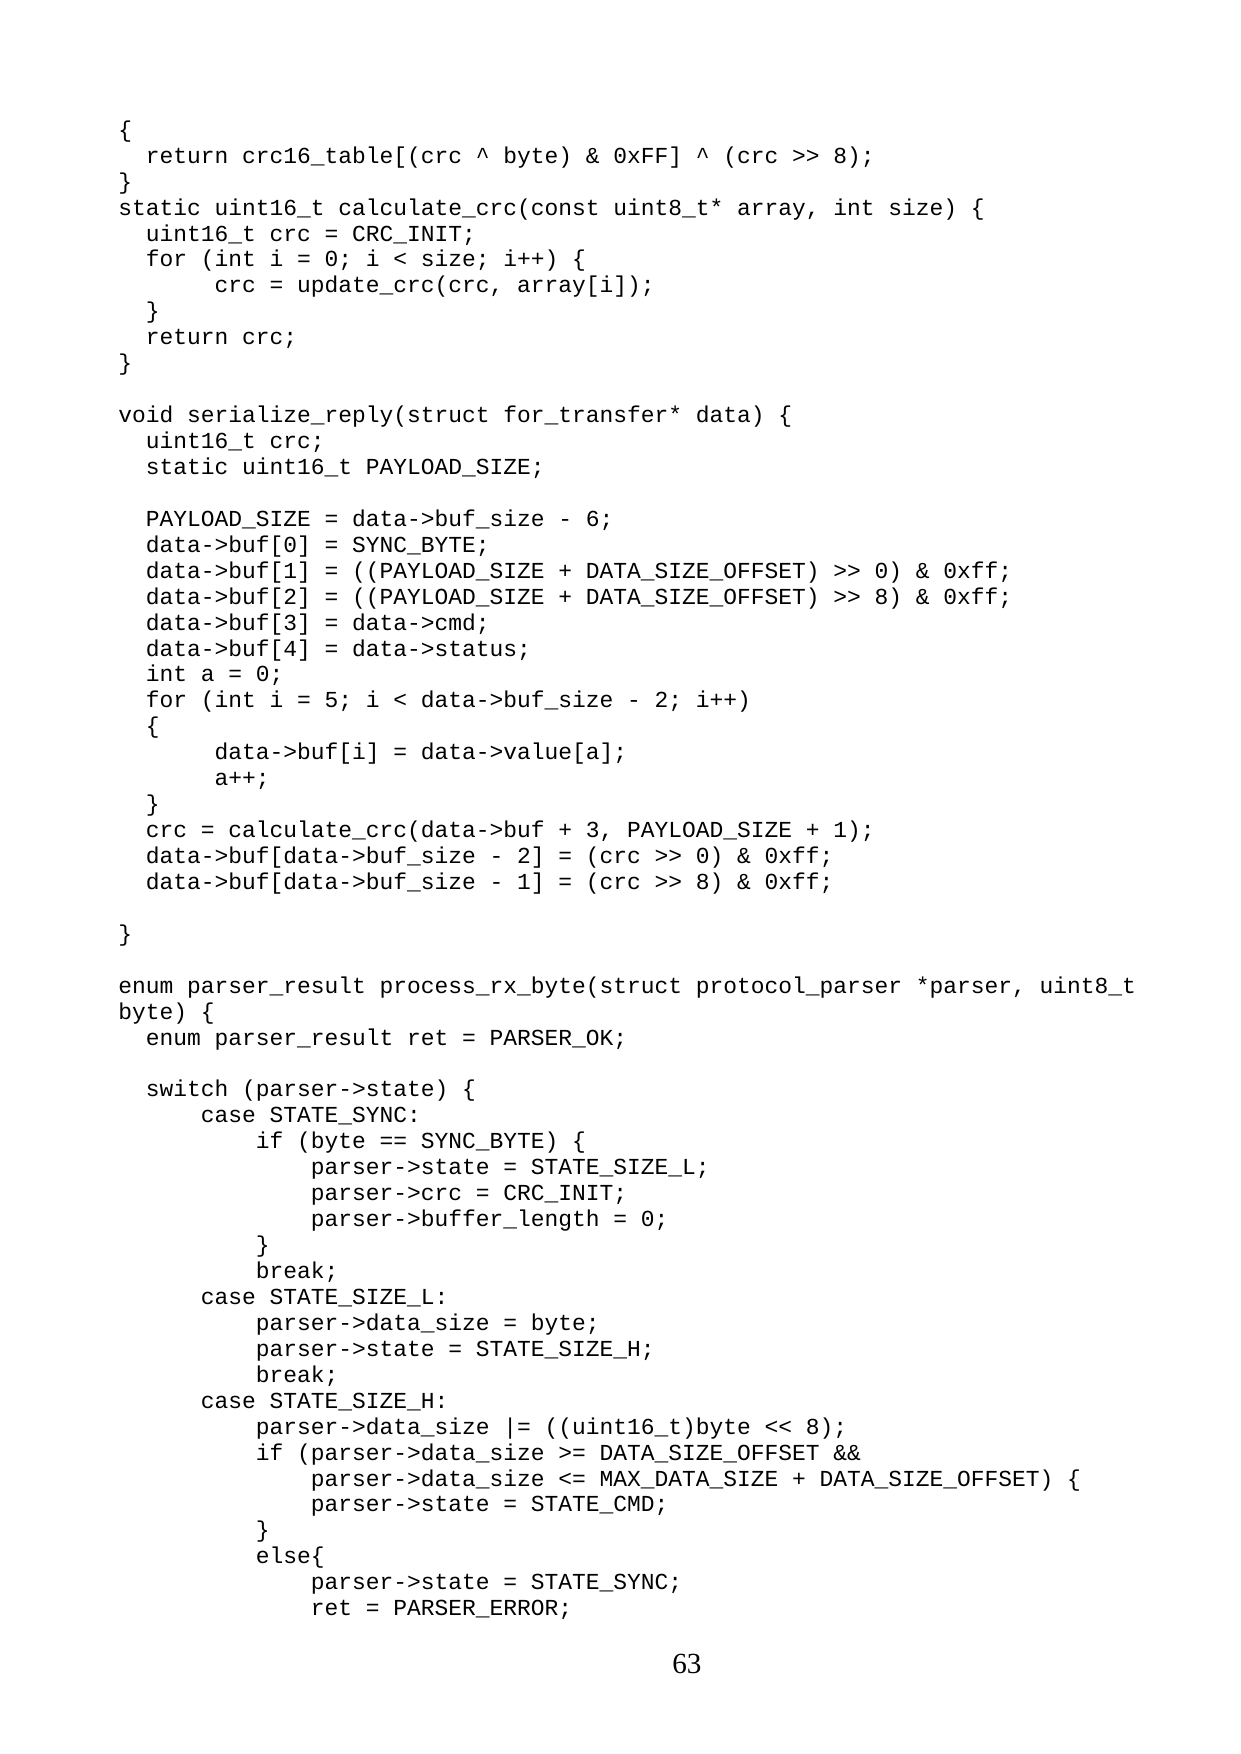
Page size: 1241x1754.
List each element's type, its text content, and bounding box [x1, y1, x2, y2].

text } [118, 792, 1181, 818]
text ret = PARSER_ERROR; [118, 1597, 1181, 1622]
text uint16_t crc; [118, 429, 1181, 455]
text for (int i = 0; i < size; i++) { [118, 248, 1181, 274]
text void serialize_reply(struct for_transfer* data) { [118, 403, 1181, 429]
text } [118, 1519, 1181, 1545]
text data->buf[1] = ((PAYLOAD_SIZE + DATA_SIZE_OFFSET) >> 0) & 0xff; [118, 559, 1181, 585]
text parser->state = STATE_SYNC; [118, 1571, 1181, 1597]
text else{ [118, 1545, 1181, 1571]
text enum parser_result process_rx_byte(struct protocol_parser *parser, uint8_t byte) { [118, 974, 1181, 1026]
text break; [118, 1363, 1181, 1389]
text parser->data_size |= ((uint16_t)byte << 8); [118, 1415, 1181, 1441]
text } [118, 1233, 1181, 1259]
text data->buf[data->buf_size - 2] = (crc >> 0) & 0xff; [118, 844, 1181, 870]
text a++; [118, 767, 1181, 792]
text if (byte == SYNC_BYTE) { [118, 1130, 1181, 1156]
text data->buf[data->buf_size - 1] = (crc >> 8) & 0xff; [118, 870, 1181, 896]
text case STATE_SIZE_H: [118, 1389, 1181, 1415]
text parser->data_size = byte; [118, 1311, 1181, 1337]
text case STATE_SIZE_L: [118, 1285, 1181, 1311]
text } [118, 170, 1181, 196]
text case STATE_SYNC: [118, 1104, 1181, 1130]
text parser->crc = CRC_INIT; [118, 1182, 1181, 1207]
text parser->state = STATE_CMD; [118, 1493, 1181, 1519]
text crc = calculate_crc(data->buf + 3, PAYLOAD_SIZE + 1); [118, 818, 1181, 844]
text switch (parser->state) { [118, 1078, 1181, 1104]
text if (parser->data_size >= DATA_SIZE_OFFSET && [118, 1441, 1181, 1467]
text for (int i = 5; i < data->buf_size - 2; i++) [118, 689, 1181, 715]
text { [118, 715, 1181, 741]
text return crc16_table[(crc ^ byte) & 0xFF] ^ (crc >> 8); [118, 144, 1181, 170]
text static uint16_t calculate_crc(const uint8_t* array, int size) { [118, 196, 1181, 222]
text parser->state = STATE_SIZE_H; [118, 1337, 1181, 1363]
text break; [118, 1259, 1181, 1285]
text data->buf[3] = data->cmd; [118, 611, 1181, 637]
text parser->state = STATE_SIZE_L; [118, 1156, 1181, 1182]
text uint16_t crc = CRC_INIT; [118, 222, 1181, 248]
text parser->data_size <= MAX_DATA_SIZE + DATA_SIZE_OFFSET) { [118, 1467, 1181, 1493]
text data->buf[2] = ((PAYLOAD_SIZE + DATA_SIZE_OFFSET) >> 8) & 0xff; [118, 585, 1181, 611]
text PAYLOAD_SIZE = data->buf_size - 6; [118, 507, 1181, 533]
text enum parser_result ret = PARSER_OK; [118, 1026, 1181, 1052]
text data->buf[4] = data->status; [118, 637, 1181, 663]
text data->buf[0] = SYNC_BYTE; [118, 533, 1181, 559]
text crc = update_crc(crc, array[i]); [118, 274, 1181, 300]
text { [118, 118, 1181, 144]
text return crc; [118, 326, 1181, 352]
text } [118, 300, 1181, 326]
text int a = 0; [118, 663, 1181, 689]
text data->buf[i] = data->value[a]; [118, 741, 1181, 767]
text static uint16_t PAYLOAD_SIZE; [118, 455, 1181, 481]
text } [118, 922, 1181, 948]
text parser->buffer_length = 0; [118, 1207, 1181, 1233]
text } [118, 352, 1181, 377]
